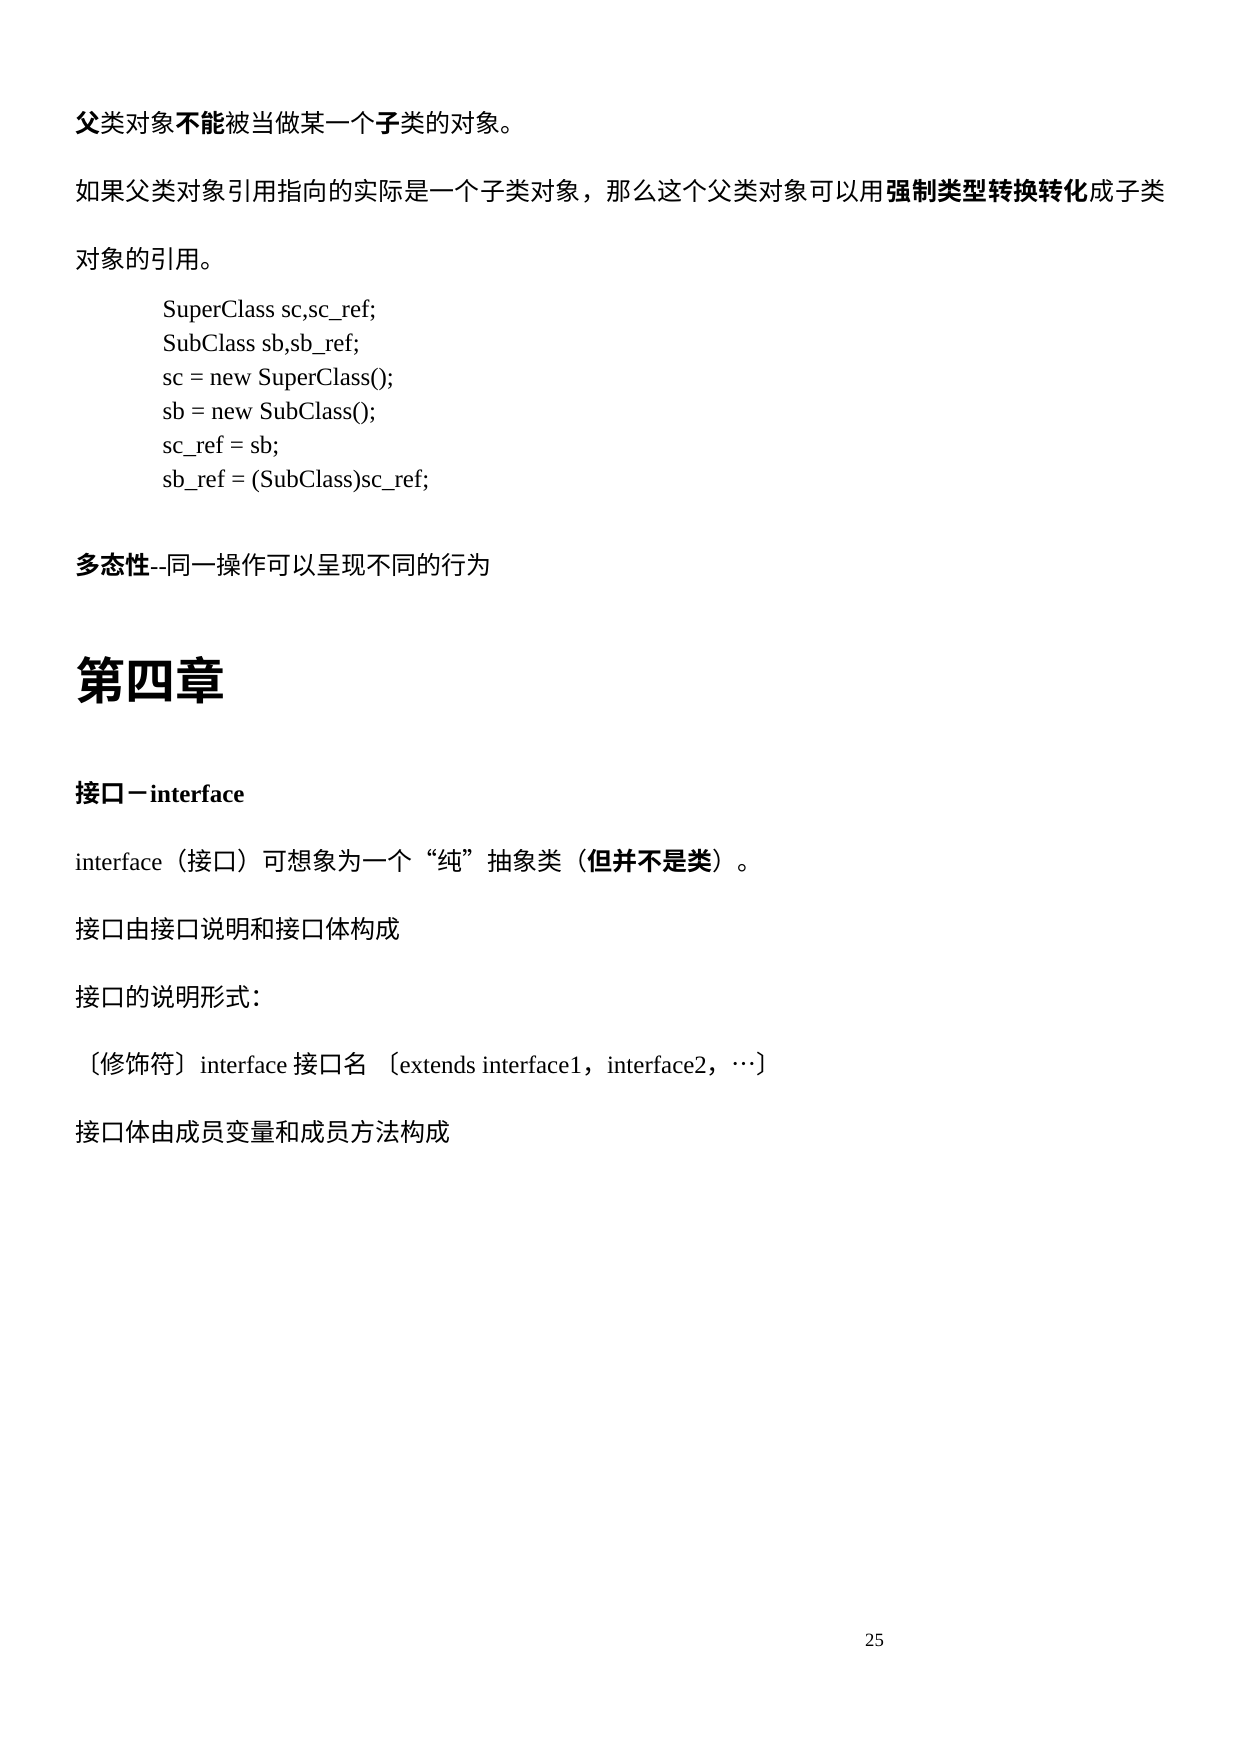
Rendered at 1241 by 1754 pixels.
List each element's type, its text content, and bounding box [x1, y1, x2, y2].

subtitle 第四章 [75, 626, 1165, 728]
text SuperClass sc,sc_ref; [119, 292, 1165, 326]
text 接口的说明形式： [75, 961, 1165, 1029]
text 多态性--同一操作可以呈现不同的行为 [75, 529, 1165, 597]
text 接口体由成员变量和成员方法构成 [75, 1097, 1165, 1165]
text sc_ref = sb; [119, 427, 1165, 461]
text 接口由接口说明和接口体构成 [75, 893, 1165, 961]
text 〔修饰符〕interface 接口名 〔extends interface1，interface2，…〕 [75, 1029, 1165, 1097]
text 父类对象不能被当做某一个子类的对象。 [75, 88, 1165, 156]
text 如果父类对象引用指向的实际是一个子类对象，那么这个父类对象可以用强制类型转换转化成子类对象的引用。 [75, 156, 1165, 292]
text sb_ref = (SubClass)sc_ref; [119, 461, 1165, 495]
text sb = new SubClass(); [119, 393, 1165, 427]
text 接口－interface [75, 757, 1165, 825]
text interface（接口）可想象为一个“纯”抽象类（但并不是类）。 [75, 825, 1165, 893]
text sc = new SuperClass(); [119, 359, 1165, 393]
text SubClass sb,sb_ref; [119, 326, 1165, 359]
